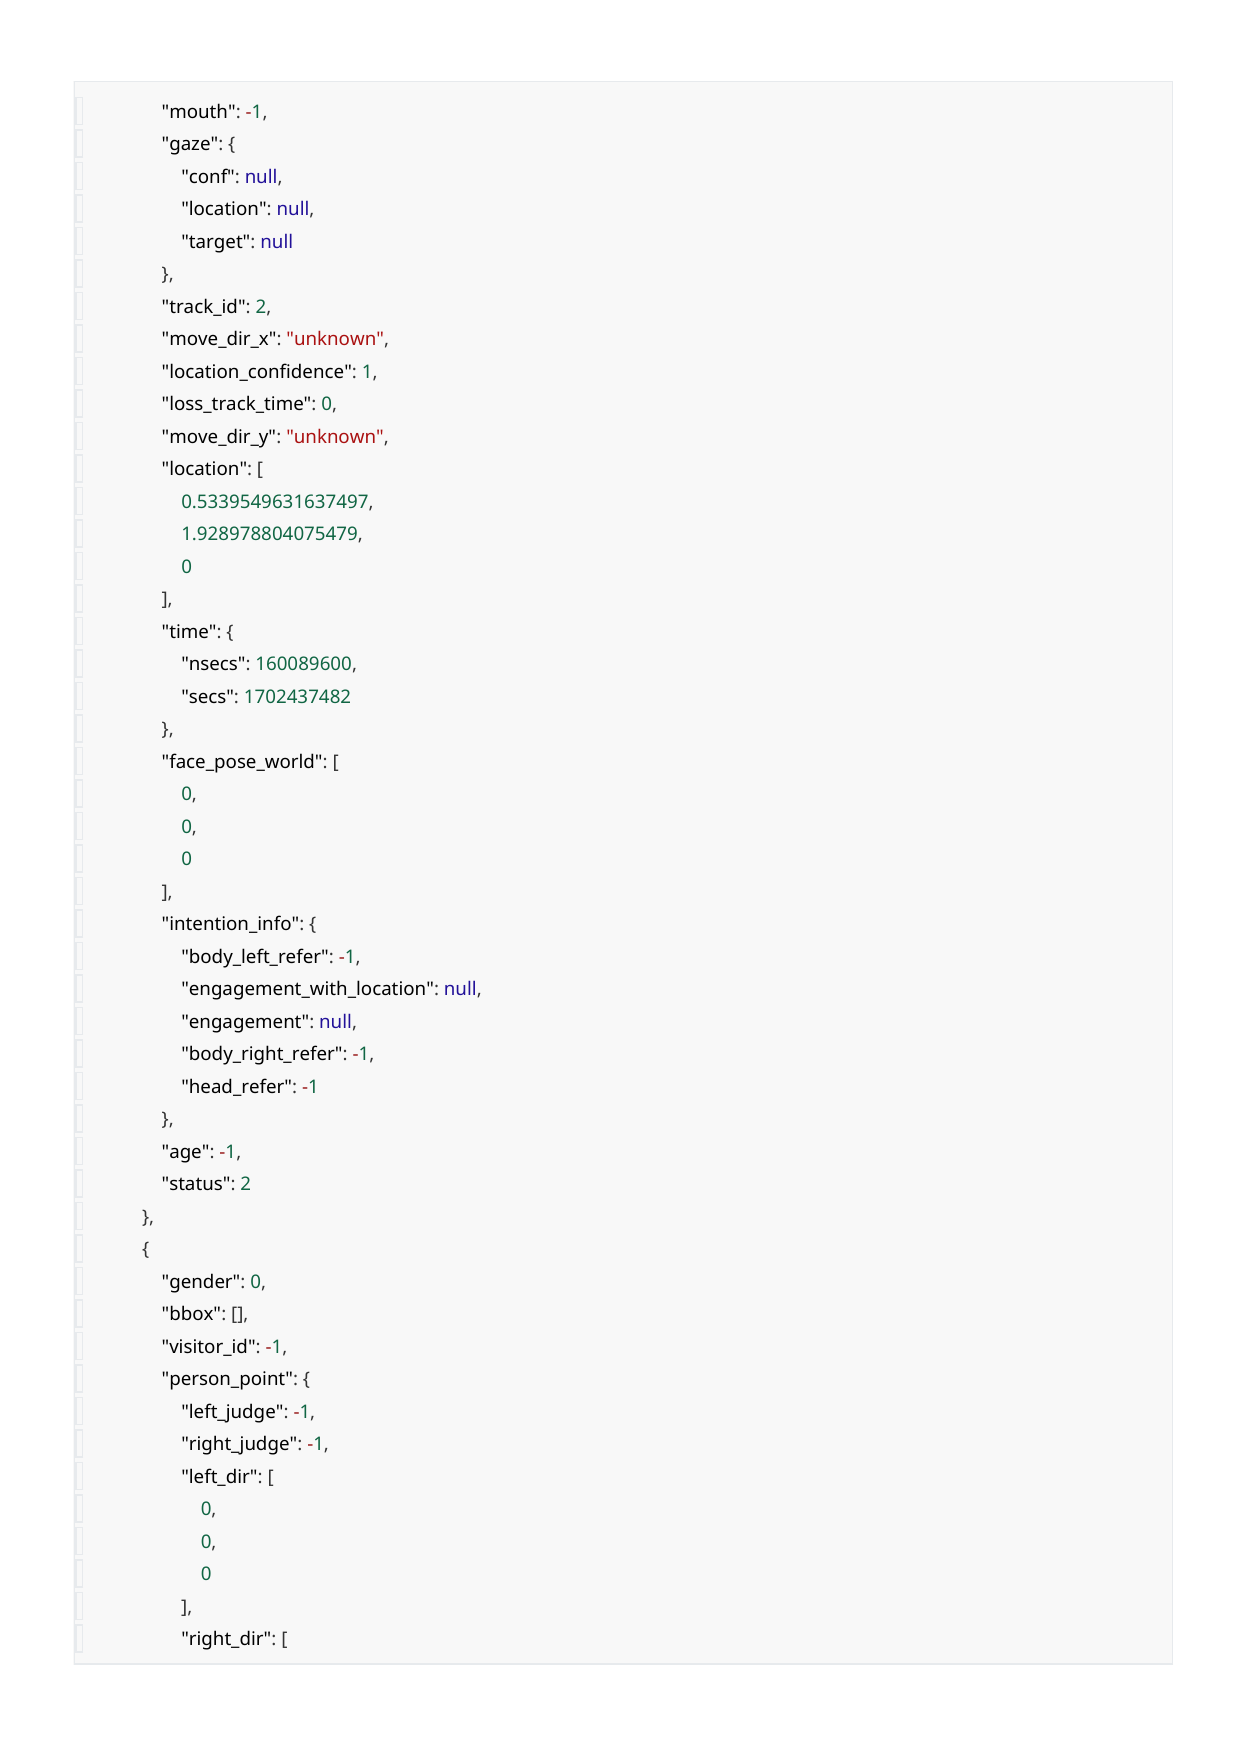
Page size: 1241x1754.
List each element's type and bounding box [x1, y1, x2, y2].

text [75, 82, 1172, 1663]
